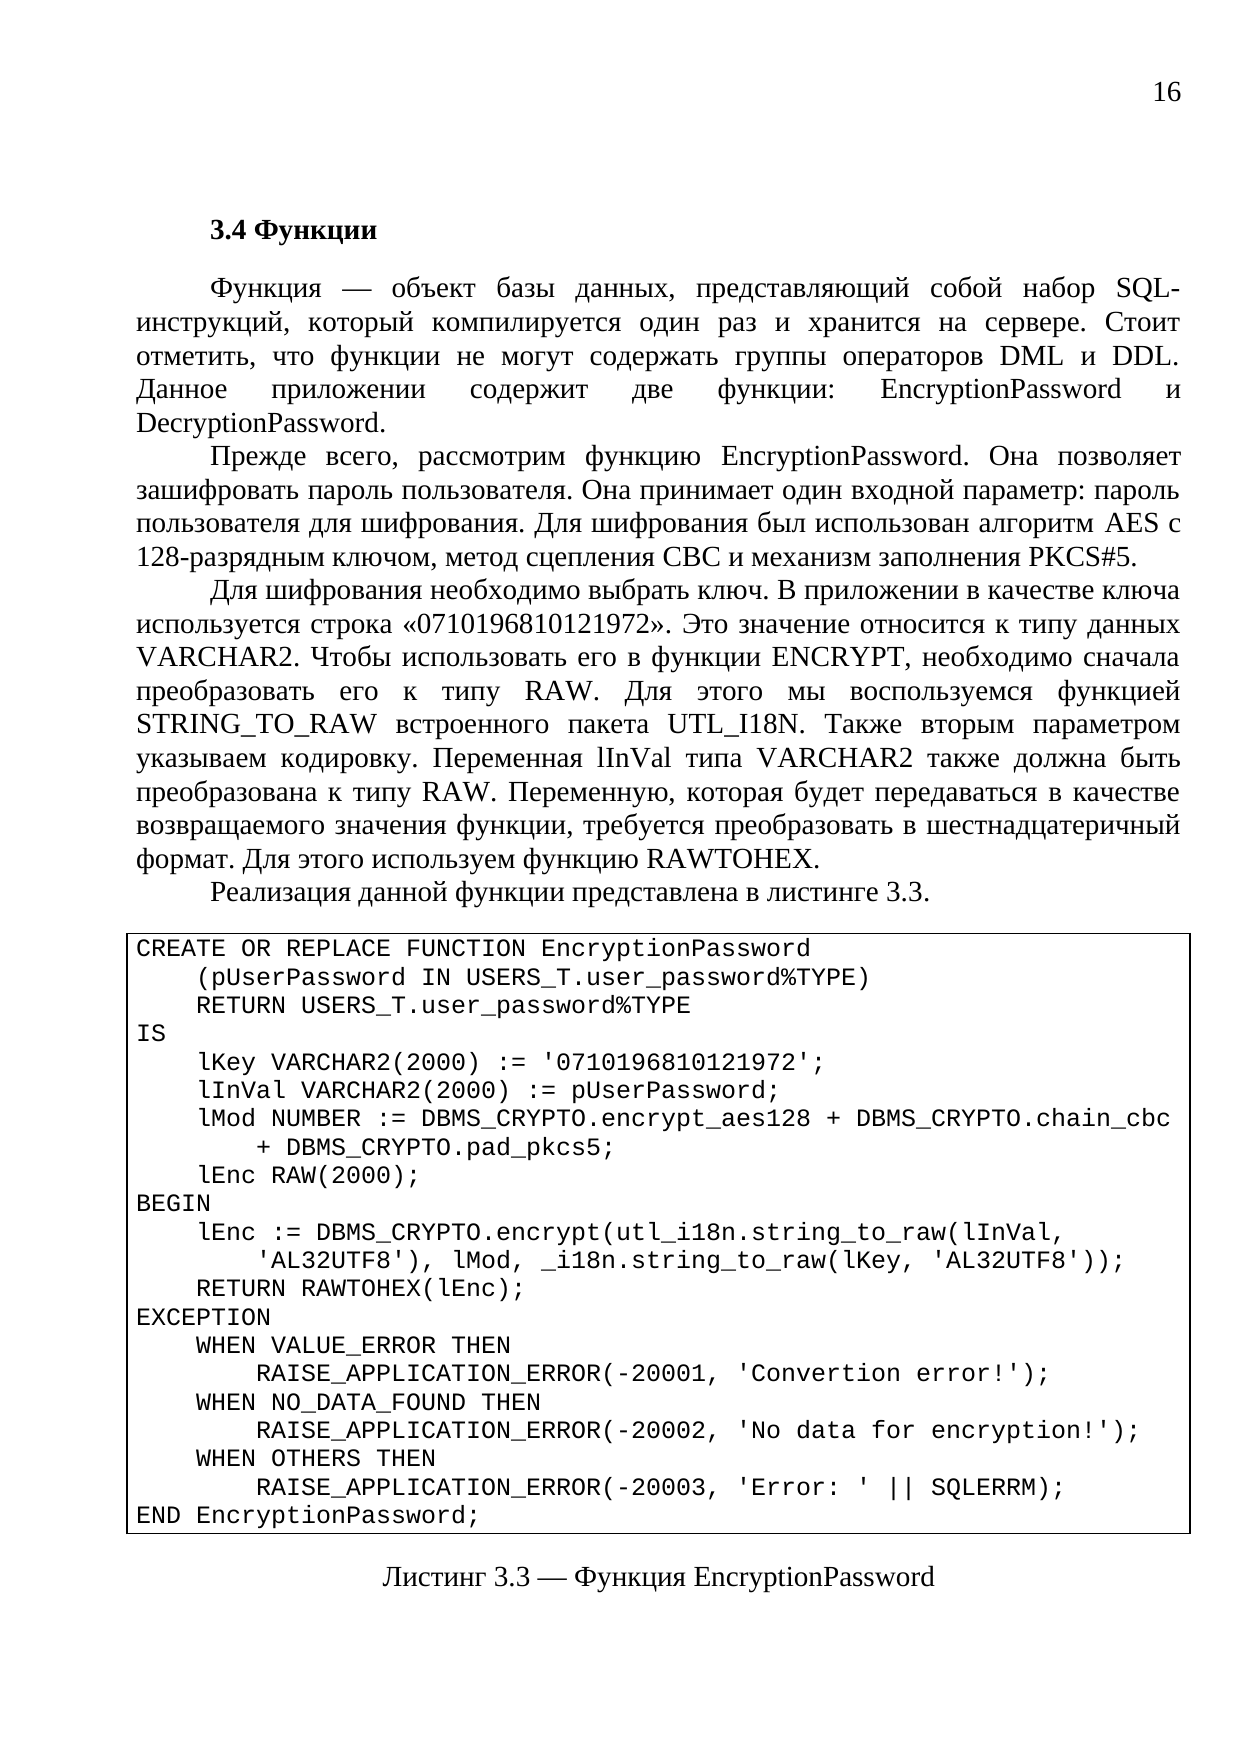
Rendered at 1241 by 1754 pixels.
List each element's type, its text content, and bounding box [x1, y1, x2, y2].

text lKey VARCHAR2(2000) := '0710196810121972'; [136, 1049, 1181, 1078]
text Реализация данной функции представлена в листинге 3.3. [136, 874, 1181, 908]
text RAISE_APPLICATION_ERROR(-20001, 'Convertion error!'); [136, 1361, 1181, 1389]
text lEnc RAW(2000); [136, 1163, 1181, 1191]
text (pUserPassword IN USERS_T.user_password%TYPE) [136, 964, 1181, 993]
list 3.4 Функции [210, 212, 1181, 246]
text CREATE OR REPLACE FUNCTION EncryptionPassword [128, 934, 1189, 964]
text lMod NUMBER := DBMS_CRYPTO.encrypt_aes128 + DBMS_CRYPTO.chain_cbc [136, 1106, 1181, 1134]
text + DBMS_CRYPTO.pad_pkcs5; [136, 1134, 1181, 1163]
text Для шифрования необходимо выбрать ключ. В приложении в качестве ключа используется строка «0710196810121972». Это значение относится к типу данных VARCHAR2. Чтобы использовать его в функции ENCRYPT, необходимо сначала преобразовать его к типу RAW. Для этого мы воспользуемся функцией STRING_TO_RAW встроенного пакета UTL_I18N. Также вторым параметром указываем кодировку. Переменная lInVal типа VARCHAR2 также должна быть преобразована к типу RAW. Переменную, которая будет передаваться в качестве возвращаемого значения функции, требуется преобразовать в шестнадцатеричный формат. Для этого используем функцию RAWTOHEX. [136, 572, 1181, 874]
text RAISE_APPLICATION_ERROR(-20002, 'No data for encryption!'); [136, 1418, 1181, 1446]
text WHEN NO_DATA_FOUND THEN [136, 1389, 1181, 1418]
text WHEN OTHERS THEN [136, 1446, 1181, 1474]
text Функция — объект базы данных, представляющий собой набор SQL-инструкций, который компилируется один раз и хранится на сервере. Стоит отметить, что функции не могут содержать группы операторов DML и DDL. Данное приложении содержит две функции: EncryptionPassword и DecryptionPassword. [136, 271, 1181, 438]
text 'AL32UTF8'), lMod, _i18n.string_to_raw(lKey, 'AL32UTF8')); [136, 1248, 1181, 1276]
text EXCEPTION [136, 1304, 1181, 1333]
text RETURN RAWTOHEX(lEnc); [136, 1276, 1181, 1304]
text BEGIN [136, 1191, 1181, 1219]
text lInVal VARCHAR2(2000) := pUserPassword; [136, 1078, 1181, 1106]
text IS [136, 1021, 1181, 1049]
text lEnc := DBMS_CRYPTO.encrypt(utl_i18n.string_to_raw(lInVal, [136, 1219, 1181, 1248]
text END EncryptionPassword; [128, 1499, 1189, 1533]
text RETURN USERS_T.user_password%TYPE [136, 993, 1181, 1021]
text Прежде всего, рассмотрим функцию EncryptionPassword. Она позволяет зашифровать пароль пользователя. Она принимает один входной параметр: пароль пользователя для шифрования. Для шифрования был использован алгоритм AES с 128-разрядным ключом, метод сцепления CBC и механизм заполнения PKCS#5. [136, 438, 1181, 572]
text WHEN VALUE_ERROR THEN [136, 1333, 1181, 1361]
text RAISE_APPLICATION_ERROR(-20003, 'Error: ' || SQLERRM); [136, 1474, 1181, 1499]
text Листинг 3.3 — Функция EncryptionPassword [136, 1559, 1181, 1593]
